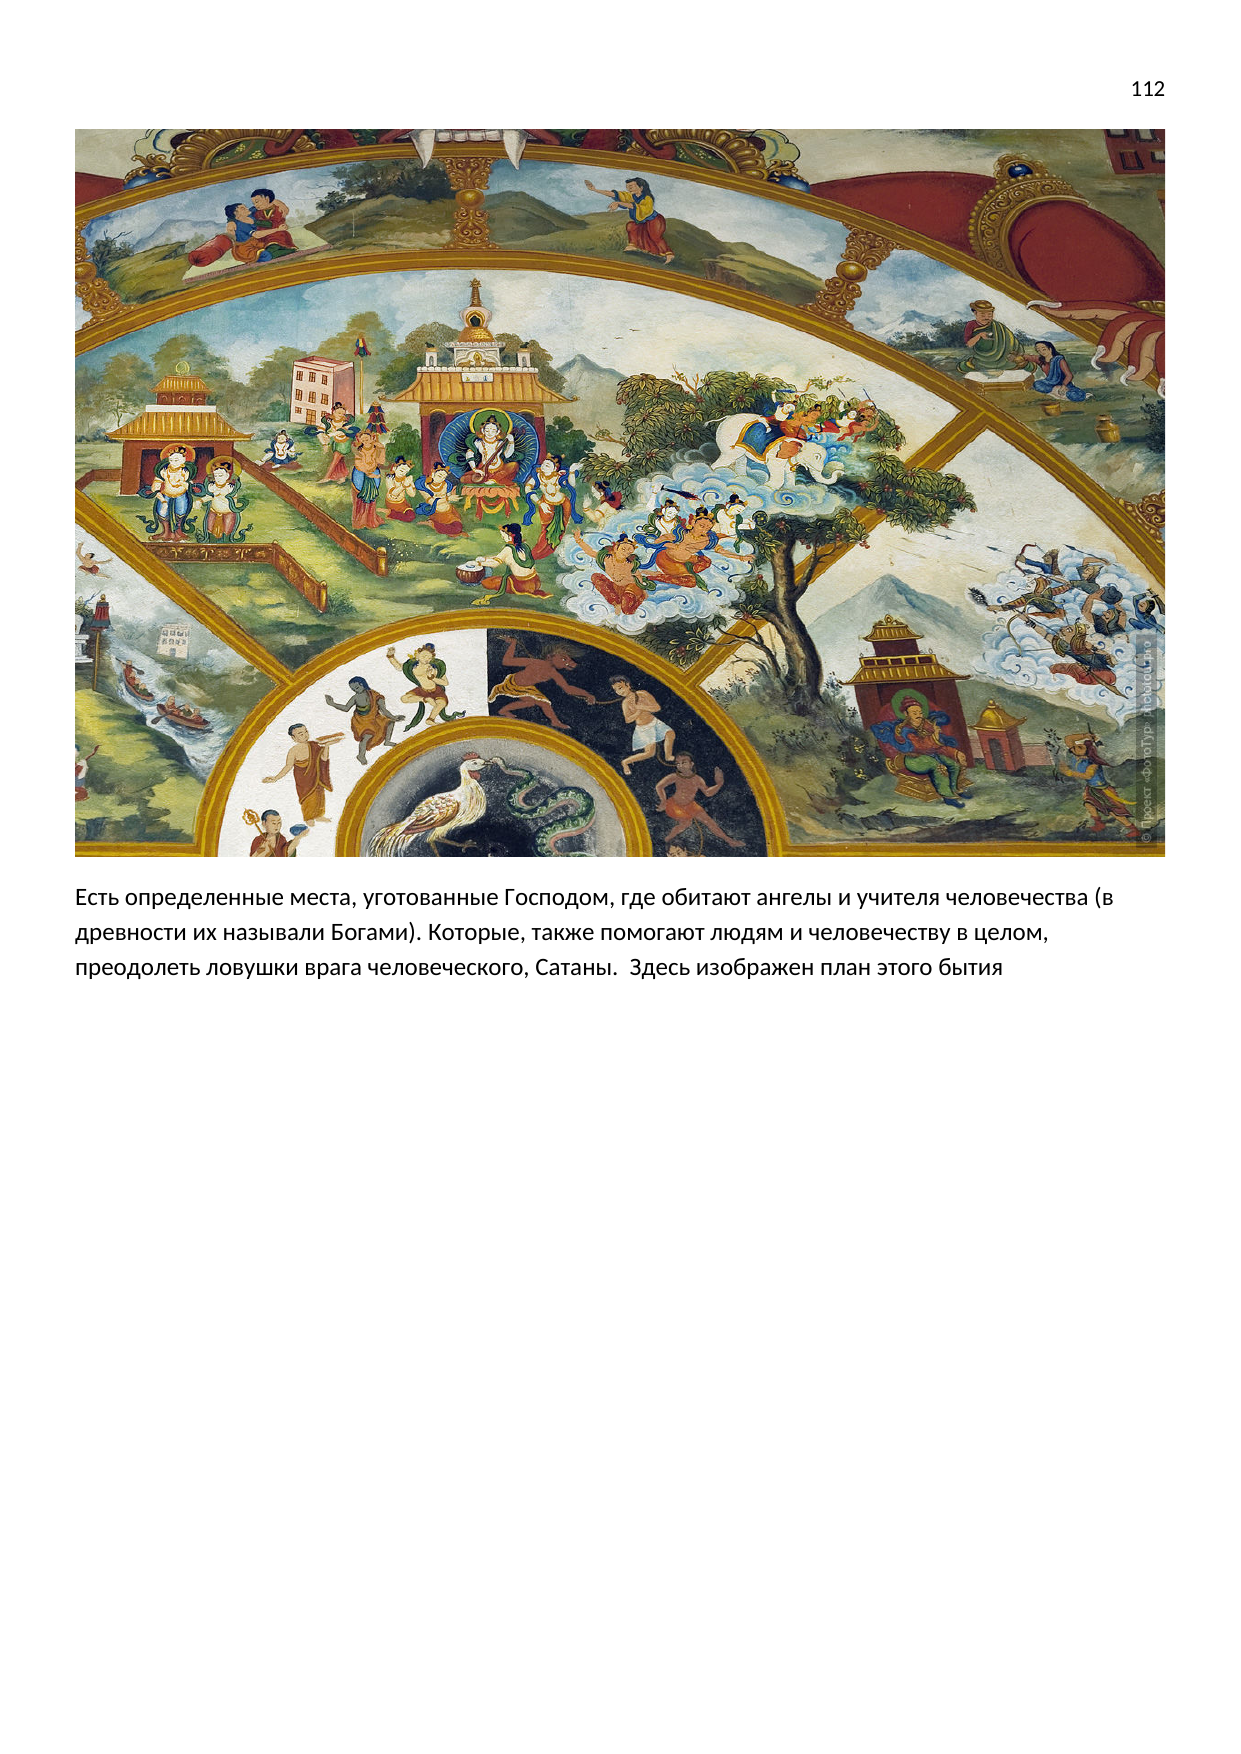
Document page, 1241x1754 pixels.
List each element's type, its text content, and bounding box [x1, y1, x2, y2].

picture [75, 129, 1166, 857]
text Есть определенные места, уготованные Господом, где обитают ангелы и учителя человечества (в древности их называли Богами). Которые, также помогают людям и человечеству в целом, преодолеть ловушки врага человеческого, Сатаны. Здесь изображен план этого бытия [75, 882, 1165, 982]
